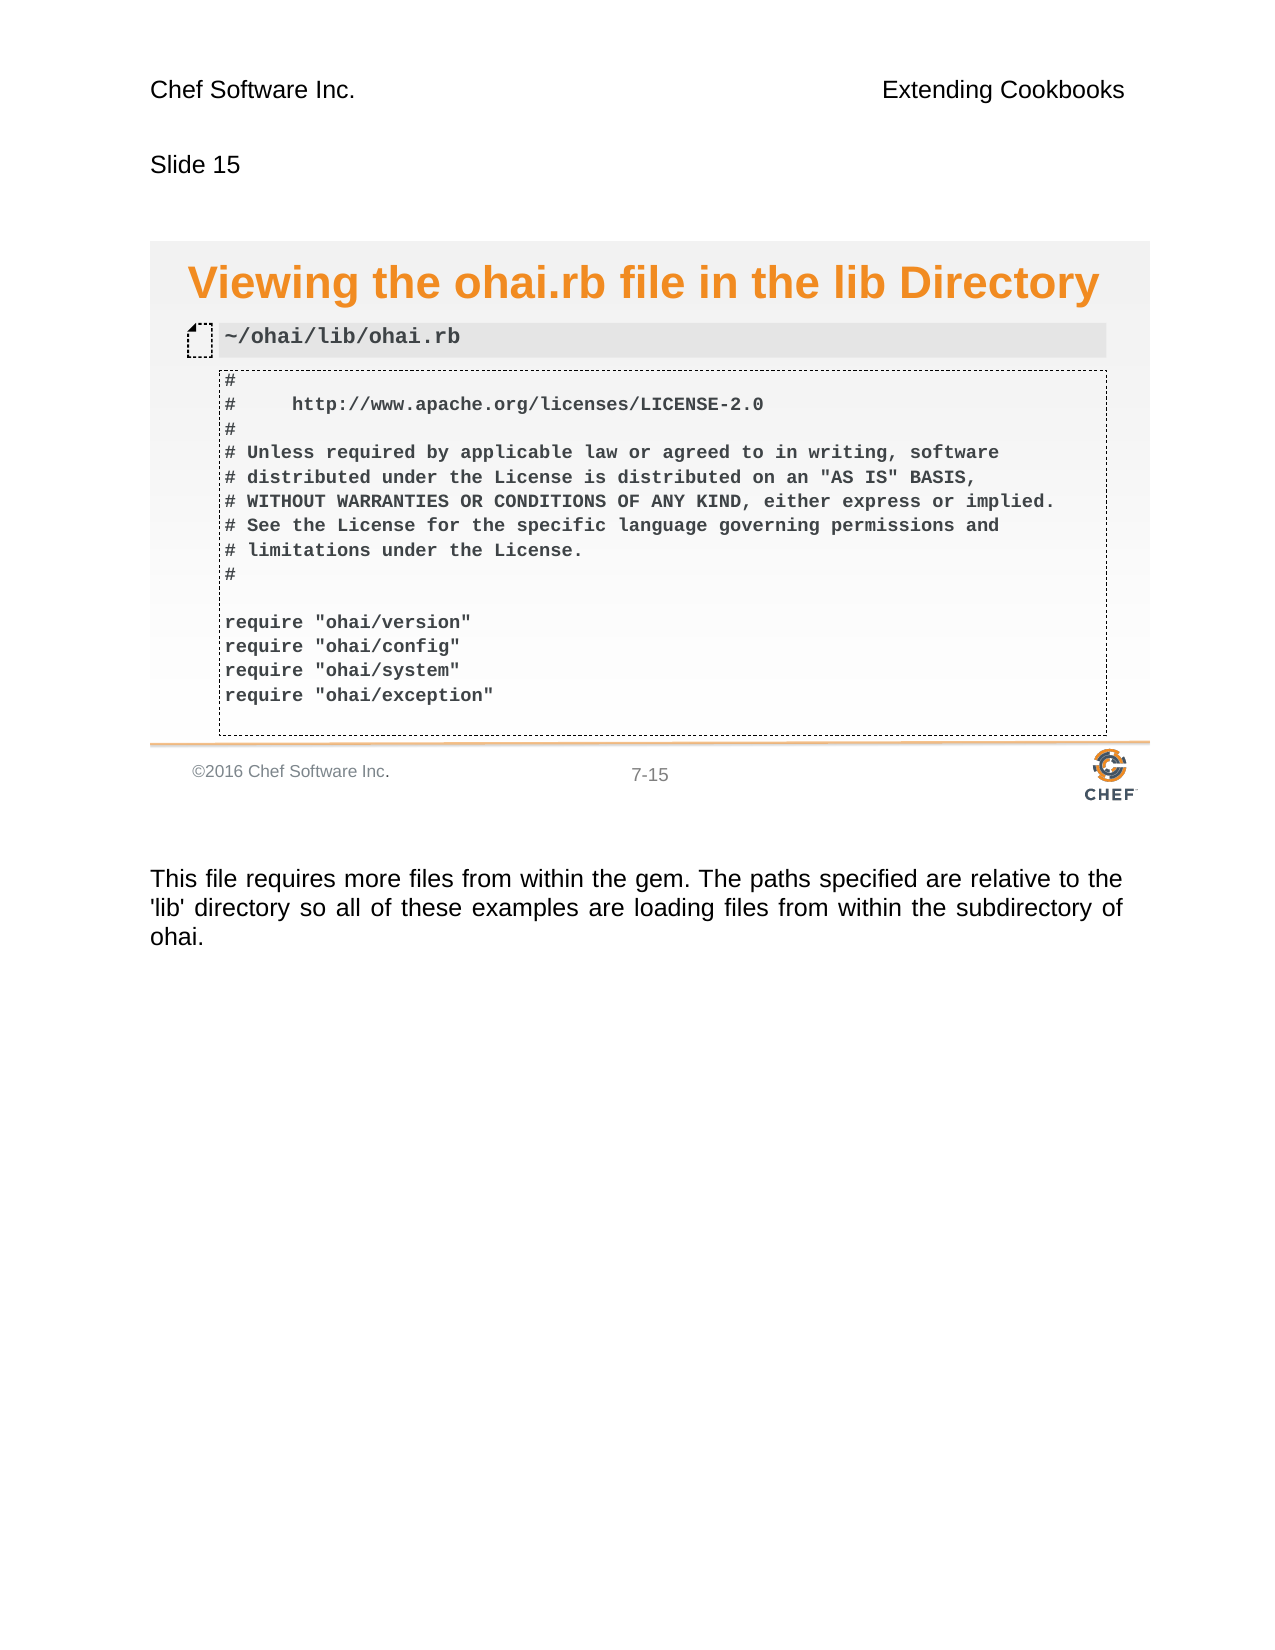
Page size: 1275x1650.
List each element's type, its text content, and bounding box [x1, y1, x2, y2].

text This file requires more files from within the gem. The paths specified are relative to the 'lib' directory so all of these examples are loading files from within the subdirectory of ohai. [150, 864, 1125, 950]
text Slide 15 [150, 150, 1125, 179]
